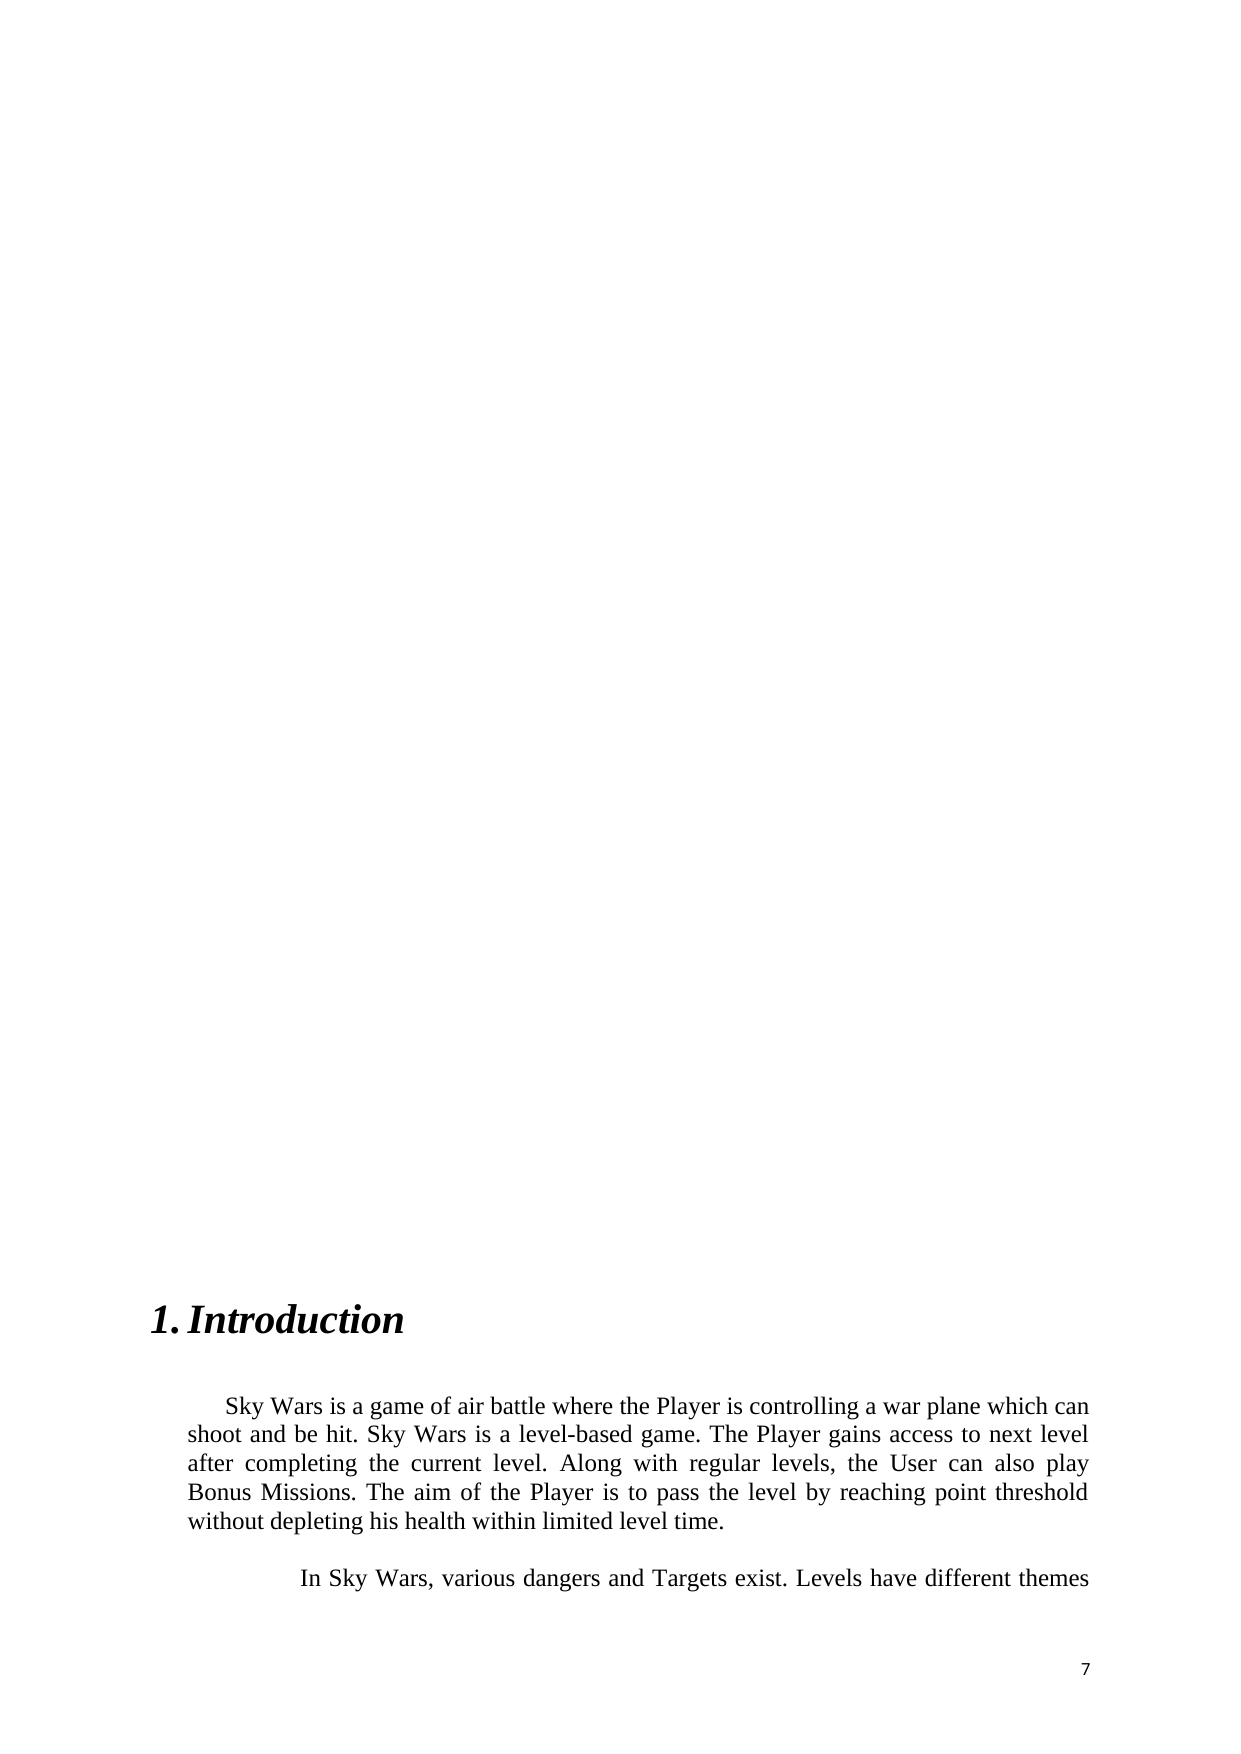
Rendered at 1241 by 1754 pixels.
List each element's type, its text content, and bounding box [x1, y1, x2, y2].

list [187, 1391, 1090, 1592]
list Introduction [150, 1295, 1090, 1343]
